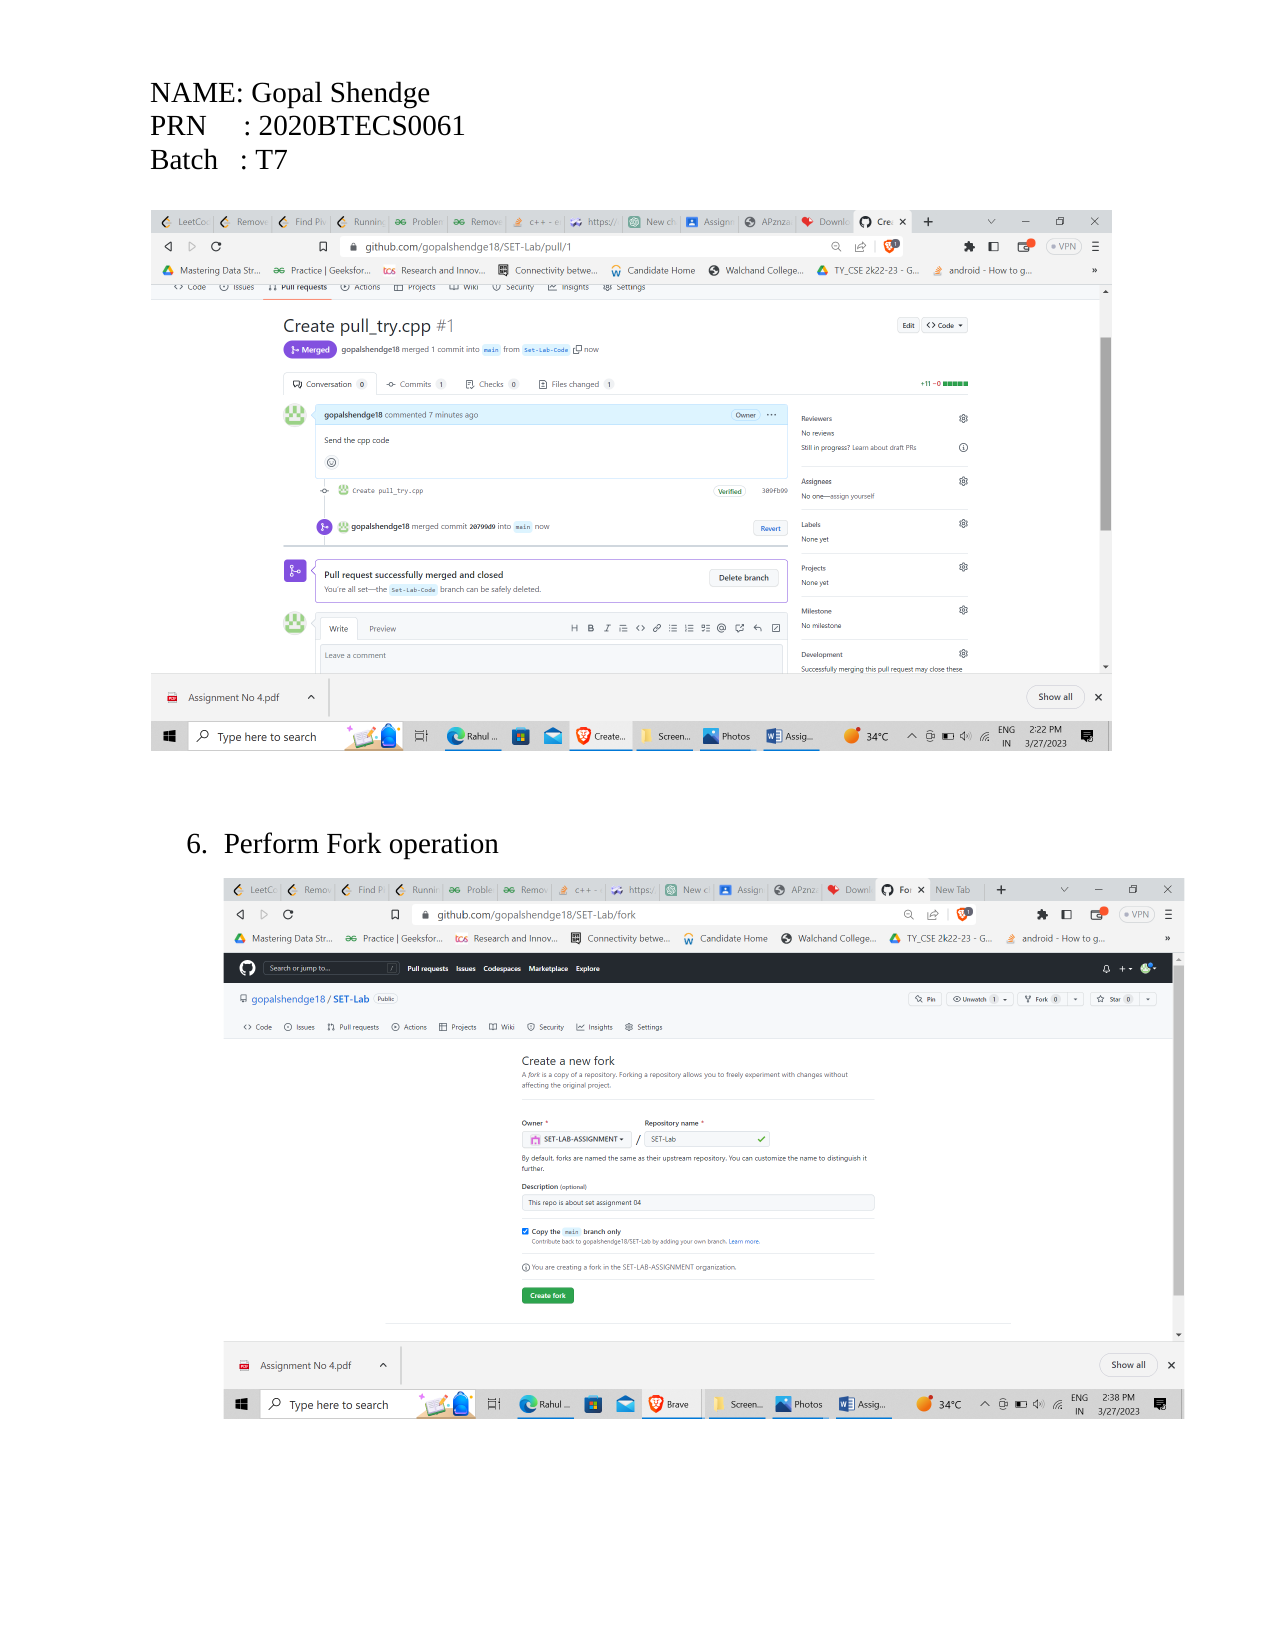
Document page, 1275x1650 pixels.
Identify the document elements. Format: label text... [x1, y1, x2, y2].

picture [223, 878, 1185, 1419]
picture [151, 210, 1112, 751]
list Perform Fork operation [186, 826, 1111, 860]
